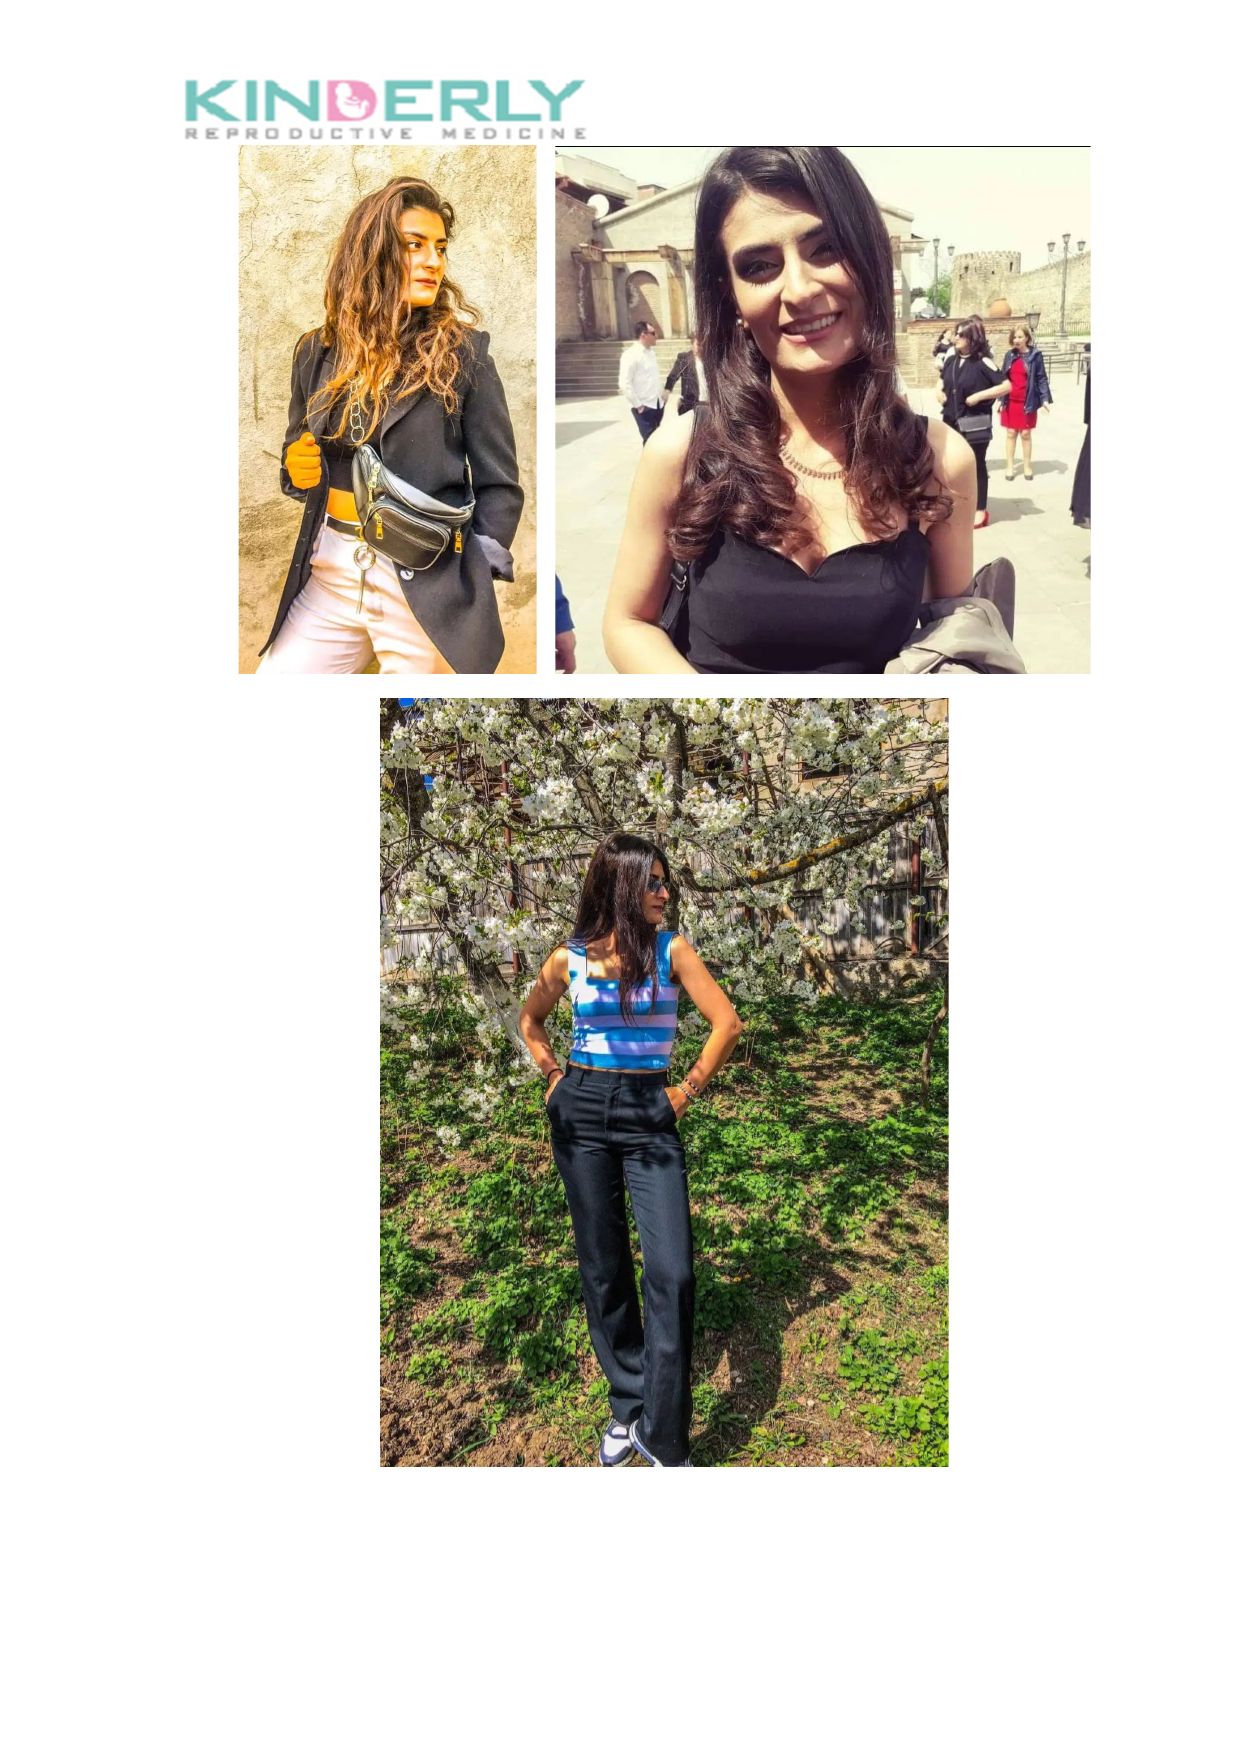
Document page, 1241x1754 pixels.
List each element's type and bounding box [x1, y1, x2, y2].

picture [380, 698, 949, 1467]
picture [177, 73, 1091, 674]
